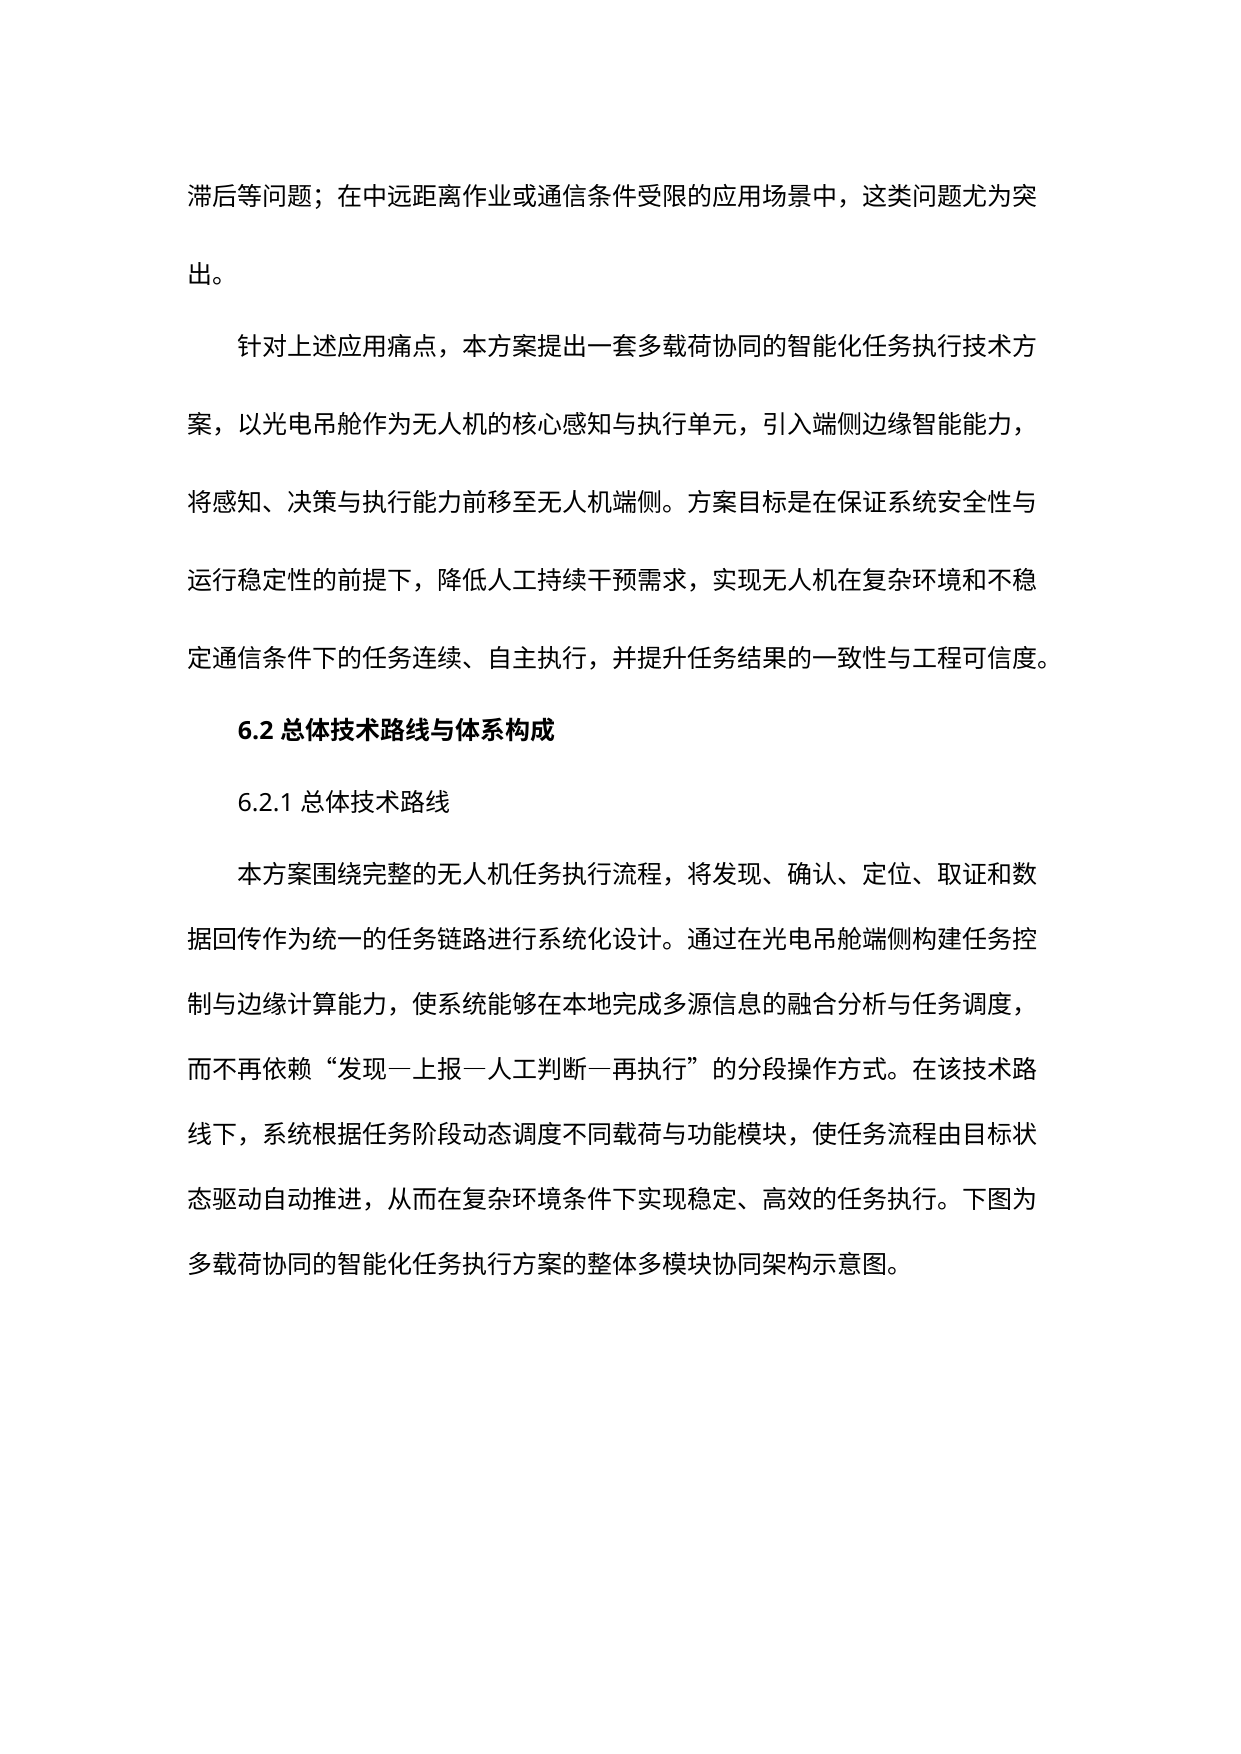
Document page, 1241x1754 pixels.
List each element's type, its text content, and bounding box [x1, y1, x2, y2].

text 6.2.1 总体技术路线 [187, 768, 1053, 833]
text 本方案围绕完整的无人机任务执行流程，将发现、确认、定位、取证和数据回传作为统一的任务链路进行系统化设计。通过在光电吊舱端侧构建任务控制与边缘计算能力，使系统能够在本地完成多源信息的融合分析与任务调度，而不再依赖“发现—上报—人工判断—再执行”的分段操作方式。在该技术路线下，系统根据任务阶段动态调度不同载荷与功能模块，使任务流程由目标状态驱动自动推进，从而在复杂环境条件下实现稳定、高效的任务执行。下图为多载荷协同的智能化任务执行方案的整体多模块协同架构示意图。 [187, 840, 1053, 1295]
subtitle 6.2 总体技术路线与体系构成 [187, 696, 1053, 761]
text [187, 162, 1053, 305]
text 针对上述应用痛点，本方案提出一套多载荷协同的智能化任务执行技术方案，以光电吊舱作为无人机的核心感知与执行单元，引入端侧边缘智能能力，将感知、决策与执行能力前移至无人机端侧。方案目标是在保证系统安全性与运行稳定性的前提下，降低人工持续干预需求，实现无人机在复杂环境和不稳定通信条件下的任务连续、自主执行，并提升任务结果的一致性与工程可信度。 [187, 312, 1053, 689]
